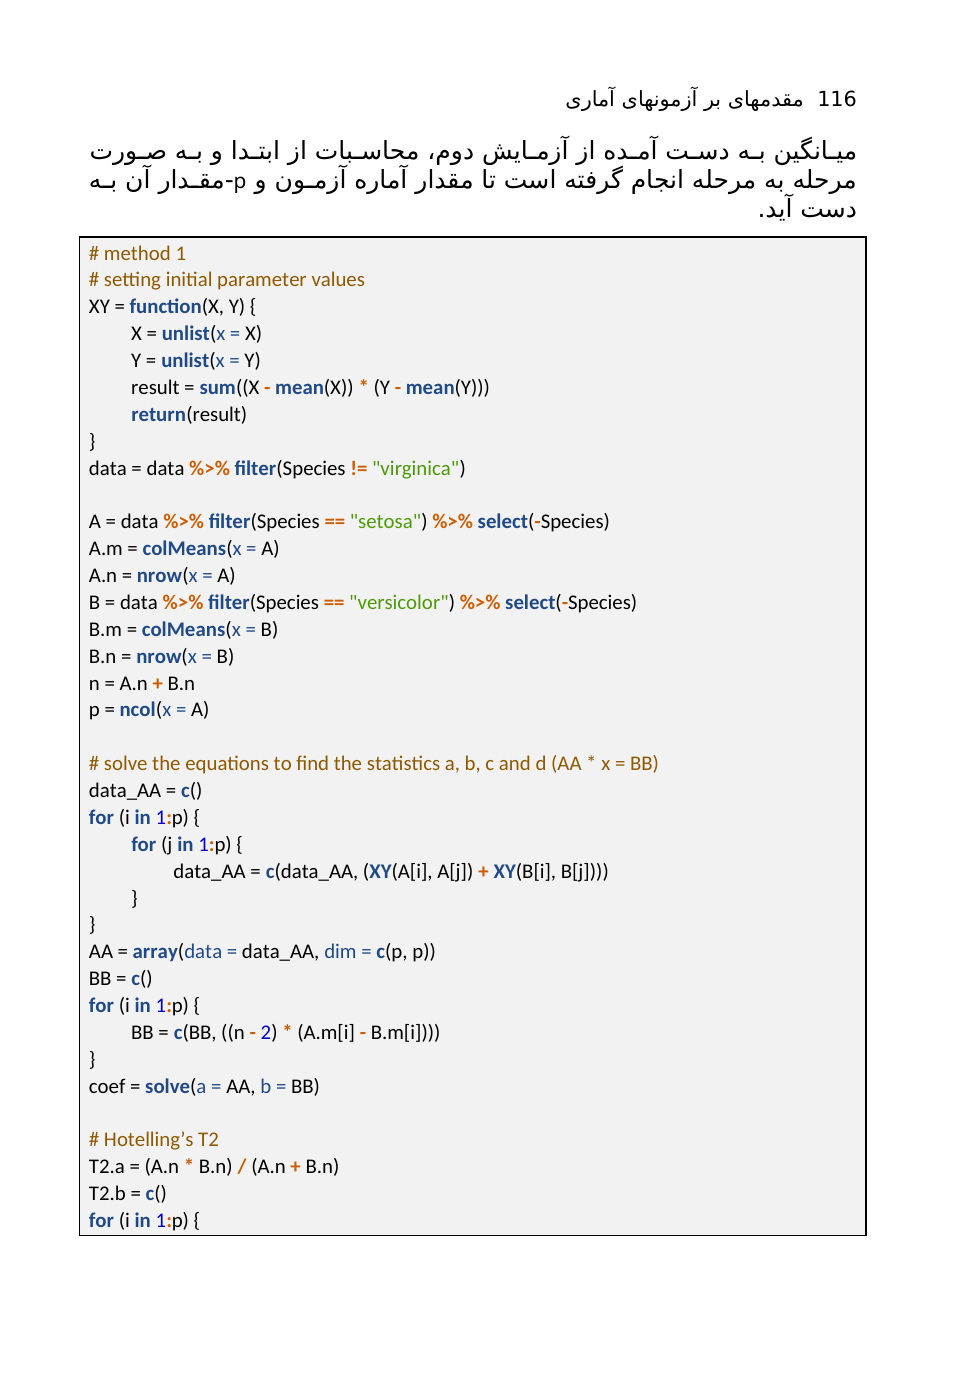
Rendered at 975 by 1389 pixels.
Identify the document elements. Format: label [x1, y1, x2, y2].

text [89, 136, 857, 223]
text [80, 238, 865, 1235]
